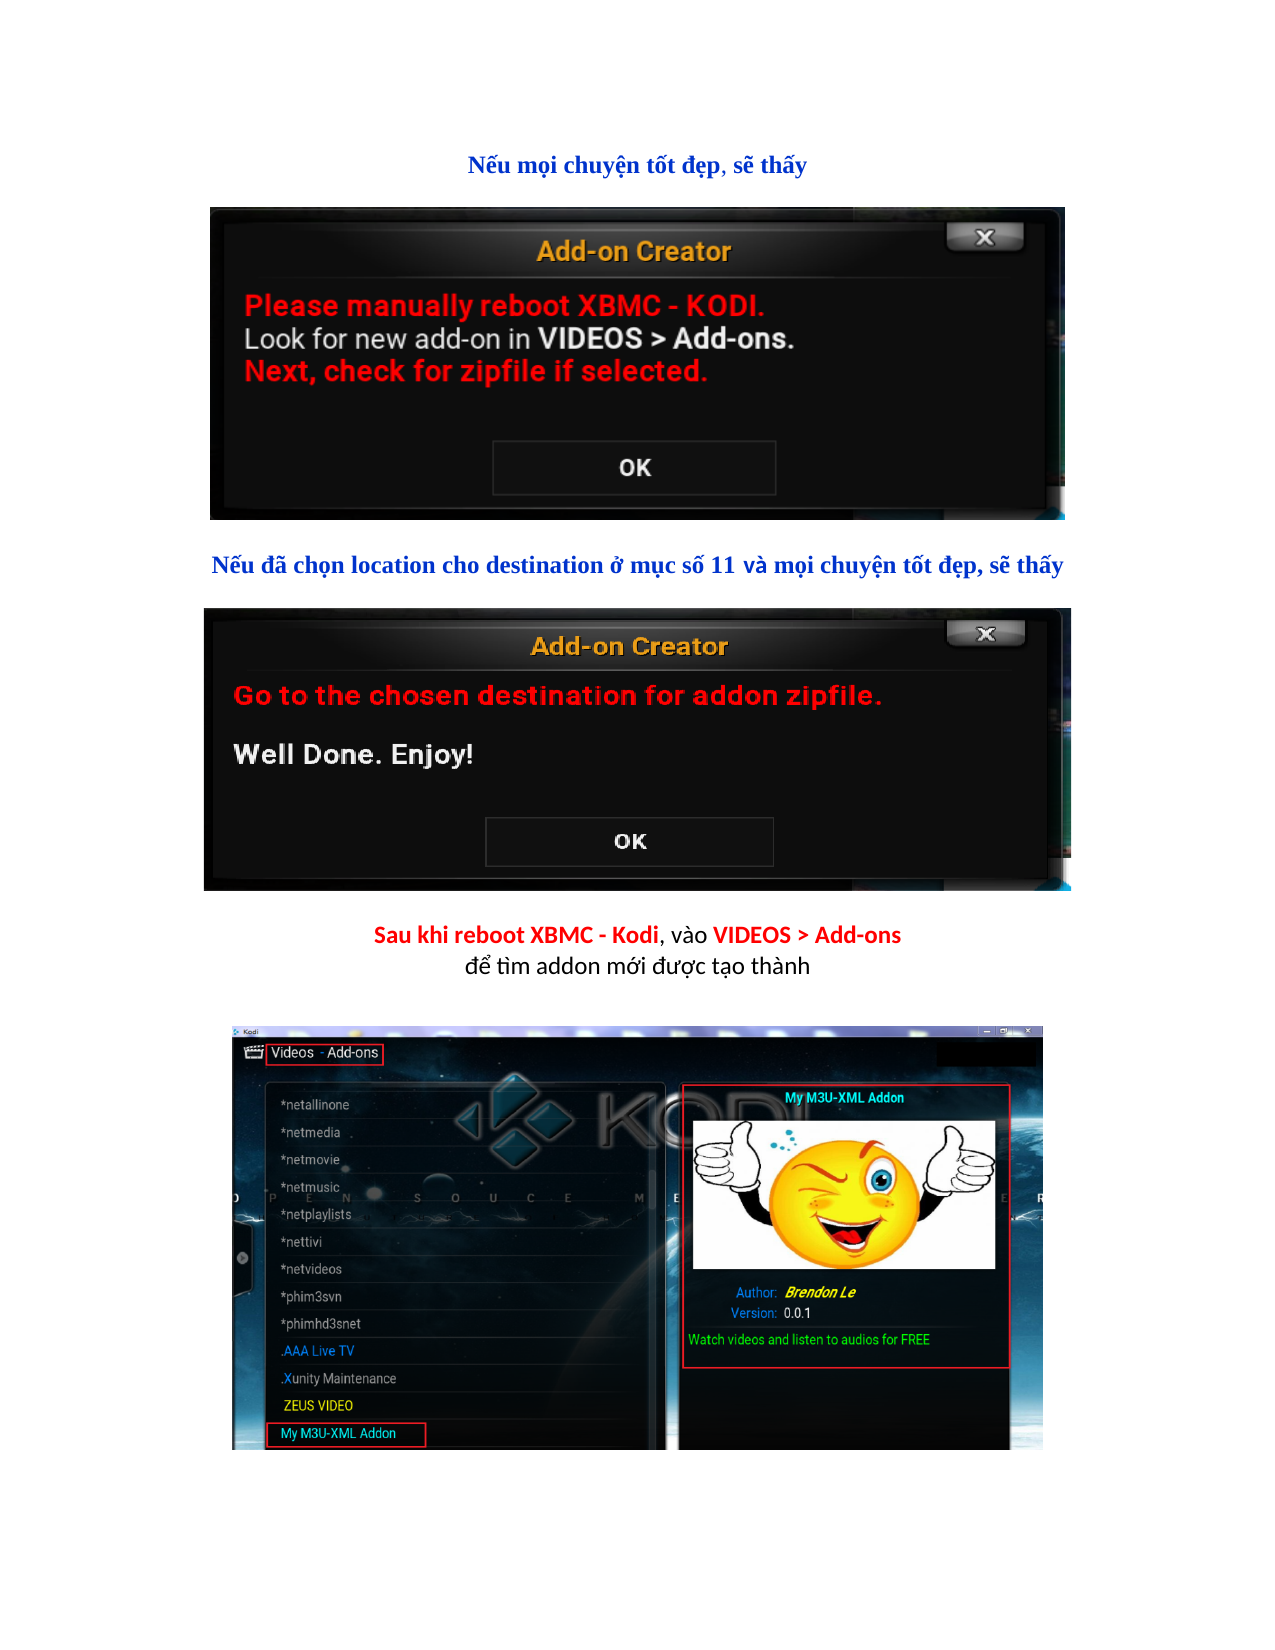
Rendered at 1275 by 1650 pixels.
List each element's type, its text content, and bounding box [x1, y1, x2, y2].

picture [203, 608, 1072, 891]
text Nếu đã chọn location cho destination ở mục số 11 và mọi chuyện tốt đẹp, sẽ thấy [150, 549, 1125, 579]
picture [232, 1026, 1043, 1450]
text để tìm addon mới được tạo thành [150, 950, 1125, 981]
text Nếu mọi chuyện tốt đẹp, sẽ thấy [150, 150, 1125, 179]
picture [210, 207, 1065, 520]
text Sau khi reboot XBMC - Kodi, vào VIDEOS > Add-ons [150, 919, 1125, 950]
